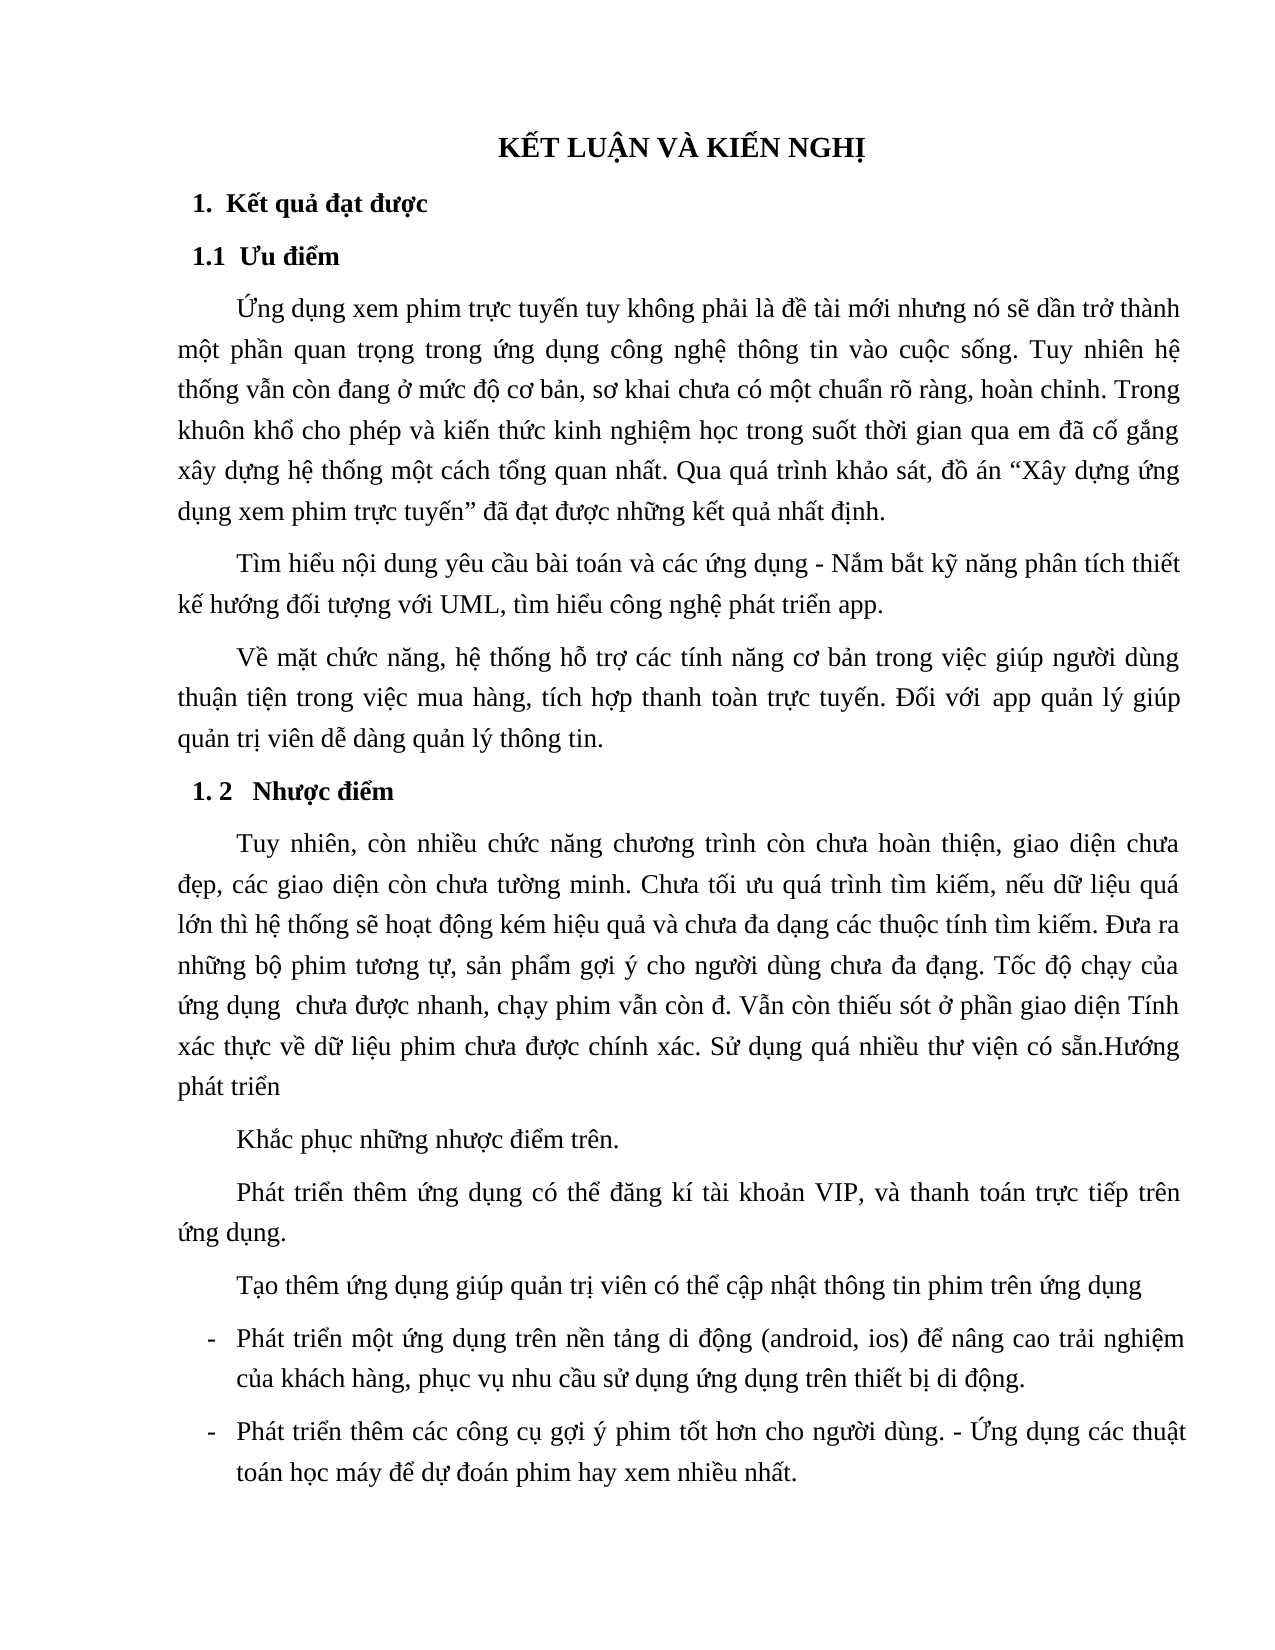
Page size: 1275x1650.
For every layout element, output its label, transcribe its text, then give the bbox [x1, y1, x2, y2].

text Phát triển thêm ứng dụng có thể đăng kí tài khoản VIP, và thanh toán trực tiếp trên ứng dụng. [177, 1176, 1181, 1247]
text Về mặt chức năng, hệ thống hỗ trợ các tính năng cơ bản trong việc giúp người dùng thuận tiện trong việc mua hàng, tích hợp thanh toàn trực tuyến. Đối với app quản lý giúp quản trị viên dễ dàng quản lý thông tin. [177, 641, 1181, 753]
text Tạo thêm ứng dụng giúp quản trị viên có thể cập nhật thông tin phim trên ứng dụng [177, 1269, 1181, 1300]
text KẾT LUẬN VÀ KIẾN NGHỊ [177, 131, 1186, 164]
list Phát triển thêm các công cụ gợi ý phim tốt hơn cho người dùng. - Ứng dụng các thuật toán học máy để dự đoán phim hay xem nhiều nhất. [207, 1415, 1186, 1487]
text Tìm hiểu nội dung yêu cầu bài toán và các ứng dụng - Nắm bắt kỹ năng phân tích thiết kế hướng đối tượng với UML, tìm hiểu công nghệ phát triển app. [177, 547, 1181, 619]
subtitle 2 Nhược điểm [192, 774, 1186, 806]
text Ứng dụng xem phim trực tuyến tuy không phải là đề tài mới nhưng nó sẽ dần trở thành một phần quan trọng trong ứng dụng công nghệ thông tin vào cuộc sống. Tuy nhiên hệ thống vẫn còn đang ở mức độ cơ bản, sơ khai chưa có một chuẩn rõ ràng, hoàn chỉnh. Trong khuôn khổ cho phép và kiến thức kinh nghiệm học trong suốt thời gian qua em đã cố gắng xây dựng hệ thống một cách tổng quan nhất. Qua quá trình khảo sát, đồ án “Xây dựng ứng dụng xem phim trực tuyến” đã đạt được những kết quả nhất định. [177, 292, 1181, 526]
text Tuy nhiên, còn nhiều chức năng chương trình còn chưa hoàn thiện, giao diện chưa đẹp, các giao diện còn chưa tường minh. Chưa tối ưu quá trình tìm kiếm, nếu dữ liệu quá lớn thì hệ thống sẽ hoạt động kém hiệu quả và chưa đa dạng các thuộc tính tìm kiếm. Đưa ra những bộ phim tương tự, sản phẩm gợi ý cho người dùng chưa đa đạng. Tốc độ chạy của ứng dụng chưa được nhanh, chạy phim vẫn còn đ. Vẫn còn thiếu sót ở phần giao diện Tính xác thực về dữ liệu phim chưa được chính xác. Sử dụng quá nhiều thư viện có sẵn.Hướng phát triển [177, 827, 1181, 1101]
subtitle Kết quả đạt được [192, 187, 1186, 218]
list Phát triển một ứng dụng trên nền tảng di động (android, ios) để nâng cao trải nghiệm của khách hàng, phục vụ nhu cầu sử dụng ứng dụng trên thiết bị di động. [207, 1322, 1186, 1394]
text Khắc phục những nhược điểm trên. [177, 1123, 1181, 1154]
subtitle Ưu điểm [192, 239, 1186, 271]
